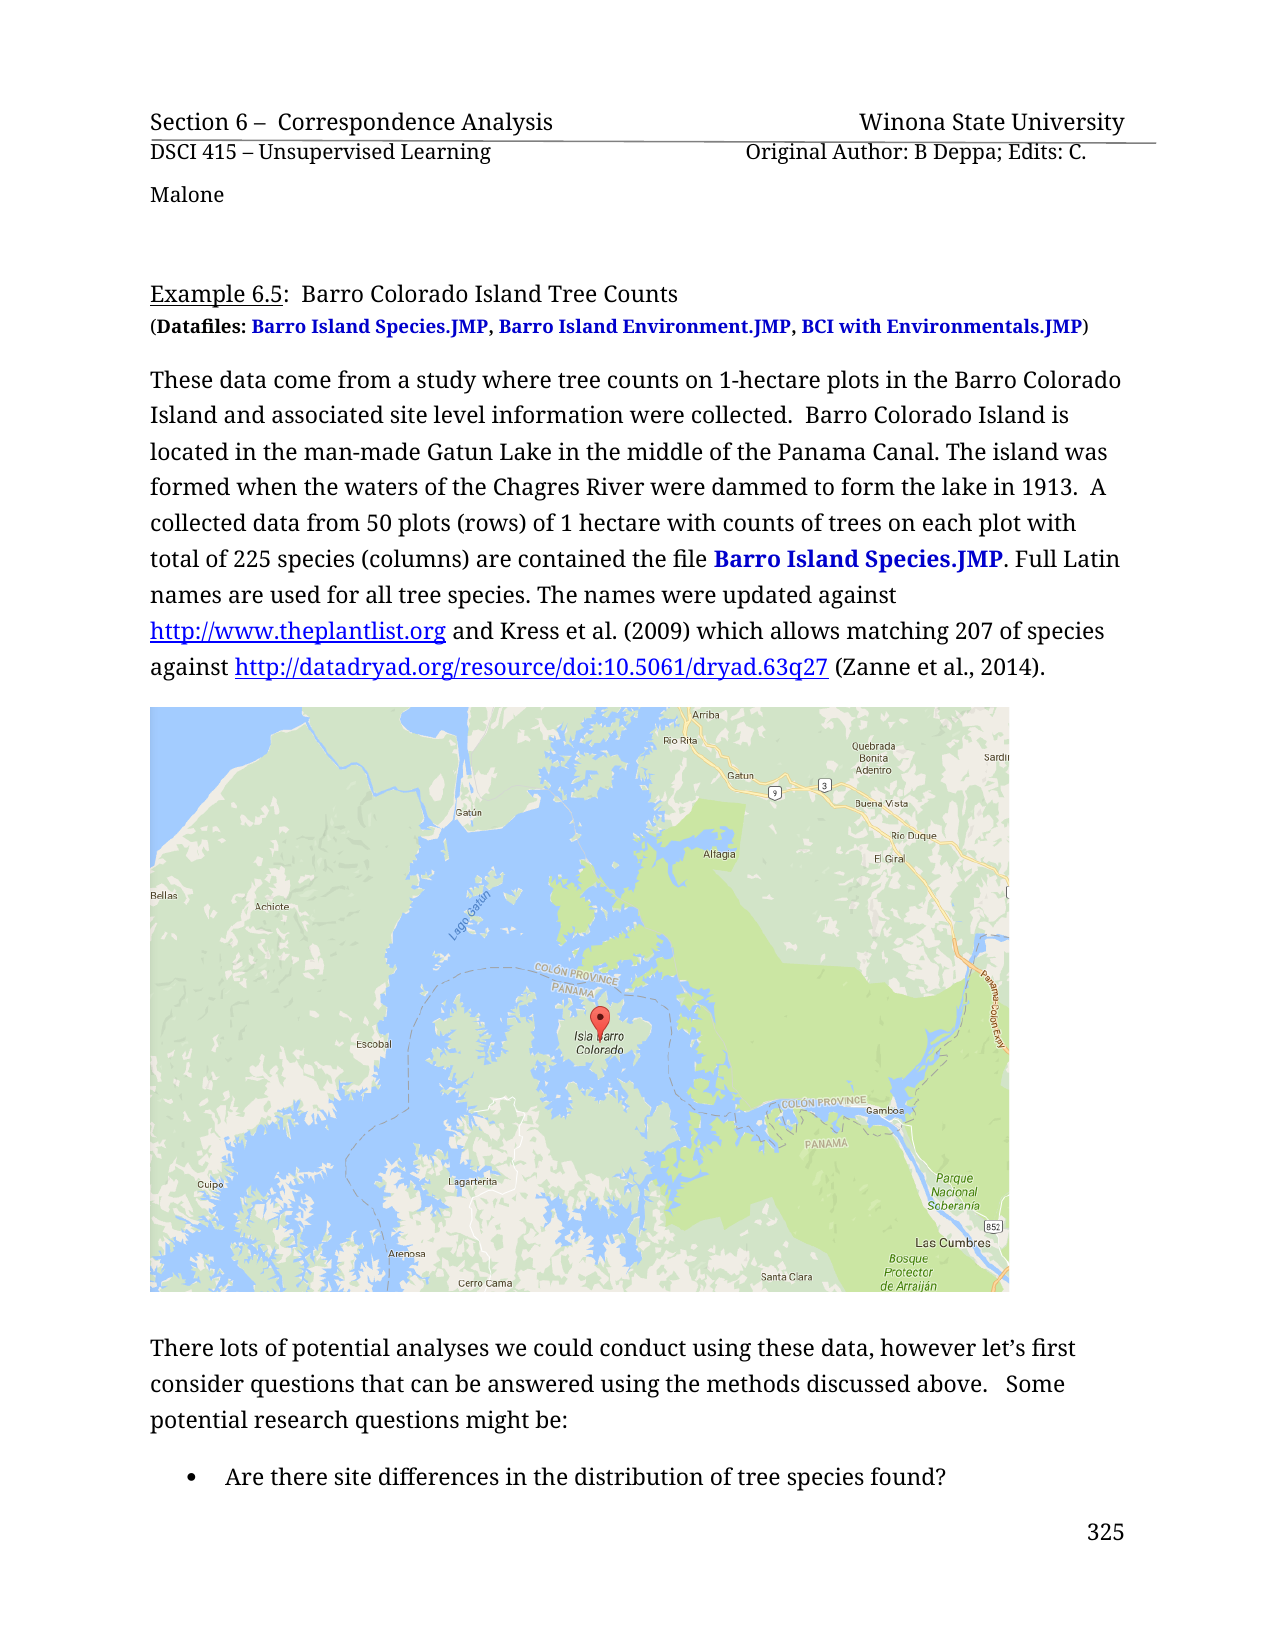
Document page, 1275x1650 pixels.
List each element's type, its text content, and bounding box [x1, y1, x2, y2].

text Example 6.5: Barro Colorado Island Tree Counts (Datafiles: Barro Island Species.JMP, Barro Island Environment.JMP, BCI with Environmentals.JMP) [150, 278, 1125, 339]
picture [150, 707, 1010, 1292]
text These data come from a study where tree counts on 1-hectare plots in the Barro Colorado Island and associated site level information were collected. Barro Colorado Island is located in the man-made Gatun Lake in the middle of the Panama Canal. The island was formed when the waters of the Chagres River were dammed to form the lake in 1913. A collected data from 50 plots (rows) of 1 hectare with counts of trees on each plot with total of 225 species (columns) are contained the file Barro Island Species.JMP. Full Latin names are used for all tree species. The names were updated against http://www.theplantlist.org and Kress et al. (2009) which allows matching 207 of species against http://datadryad.org/resource/doi:10.5061/dryad.63q27 (Zanne et al., 2014). [150, 363, 1125, 682]
list Are there site differences in the distribution of tree species found? [187, 1461, 1125, 1492]
